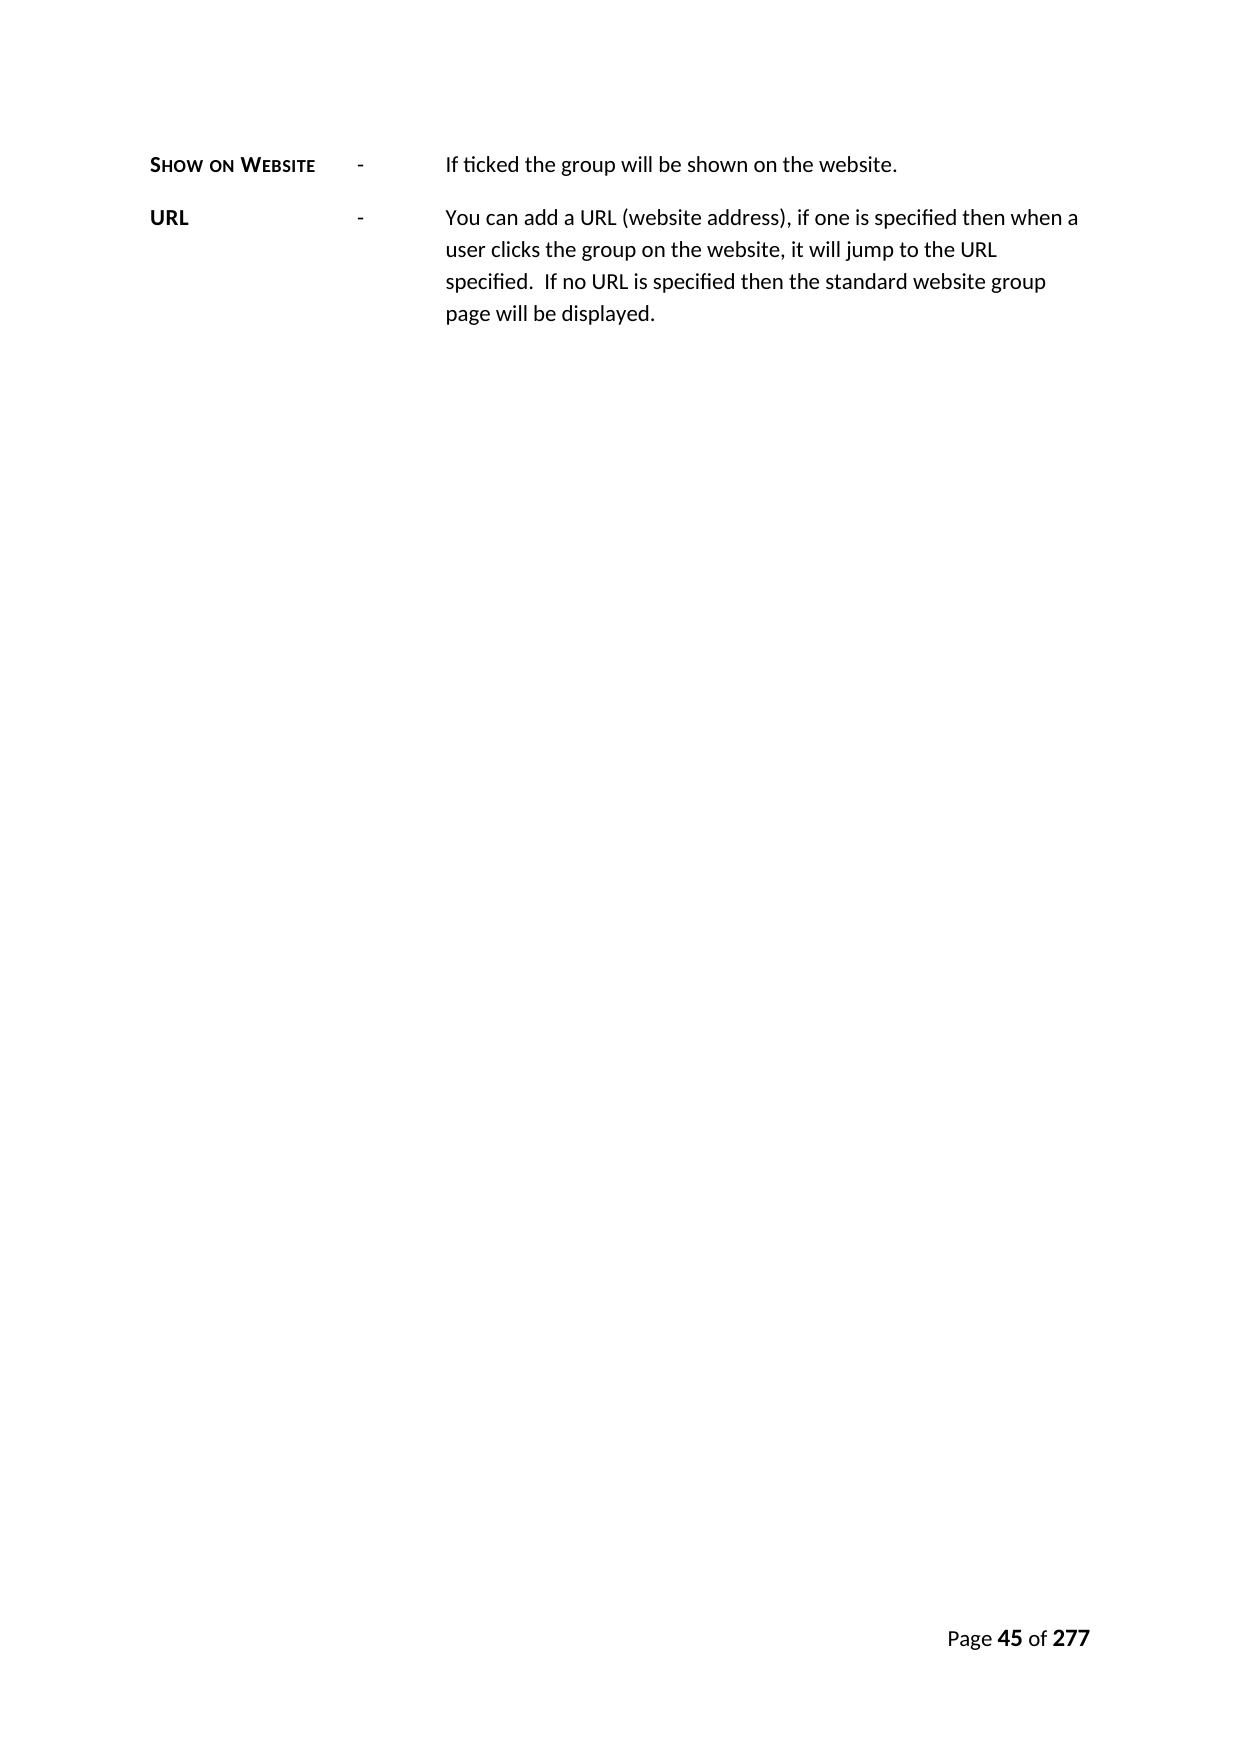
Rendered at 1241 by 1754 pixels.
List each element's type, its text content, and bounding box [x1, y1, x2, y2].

text URL - You can add a URL (website address), if one is specified then when a user clicks the group on the website, it will jump to the URL specified. If no URL is specified then the standard website group page will be displayed. [150, 203, 1090, 328]
text Show on Website - If ticked the group will be shown on the website. [150, 150, 1090, 178]
